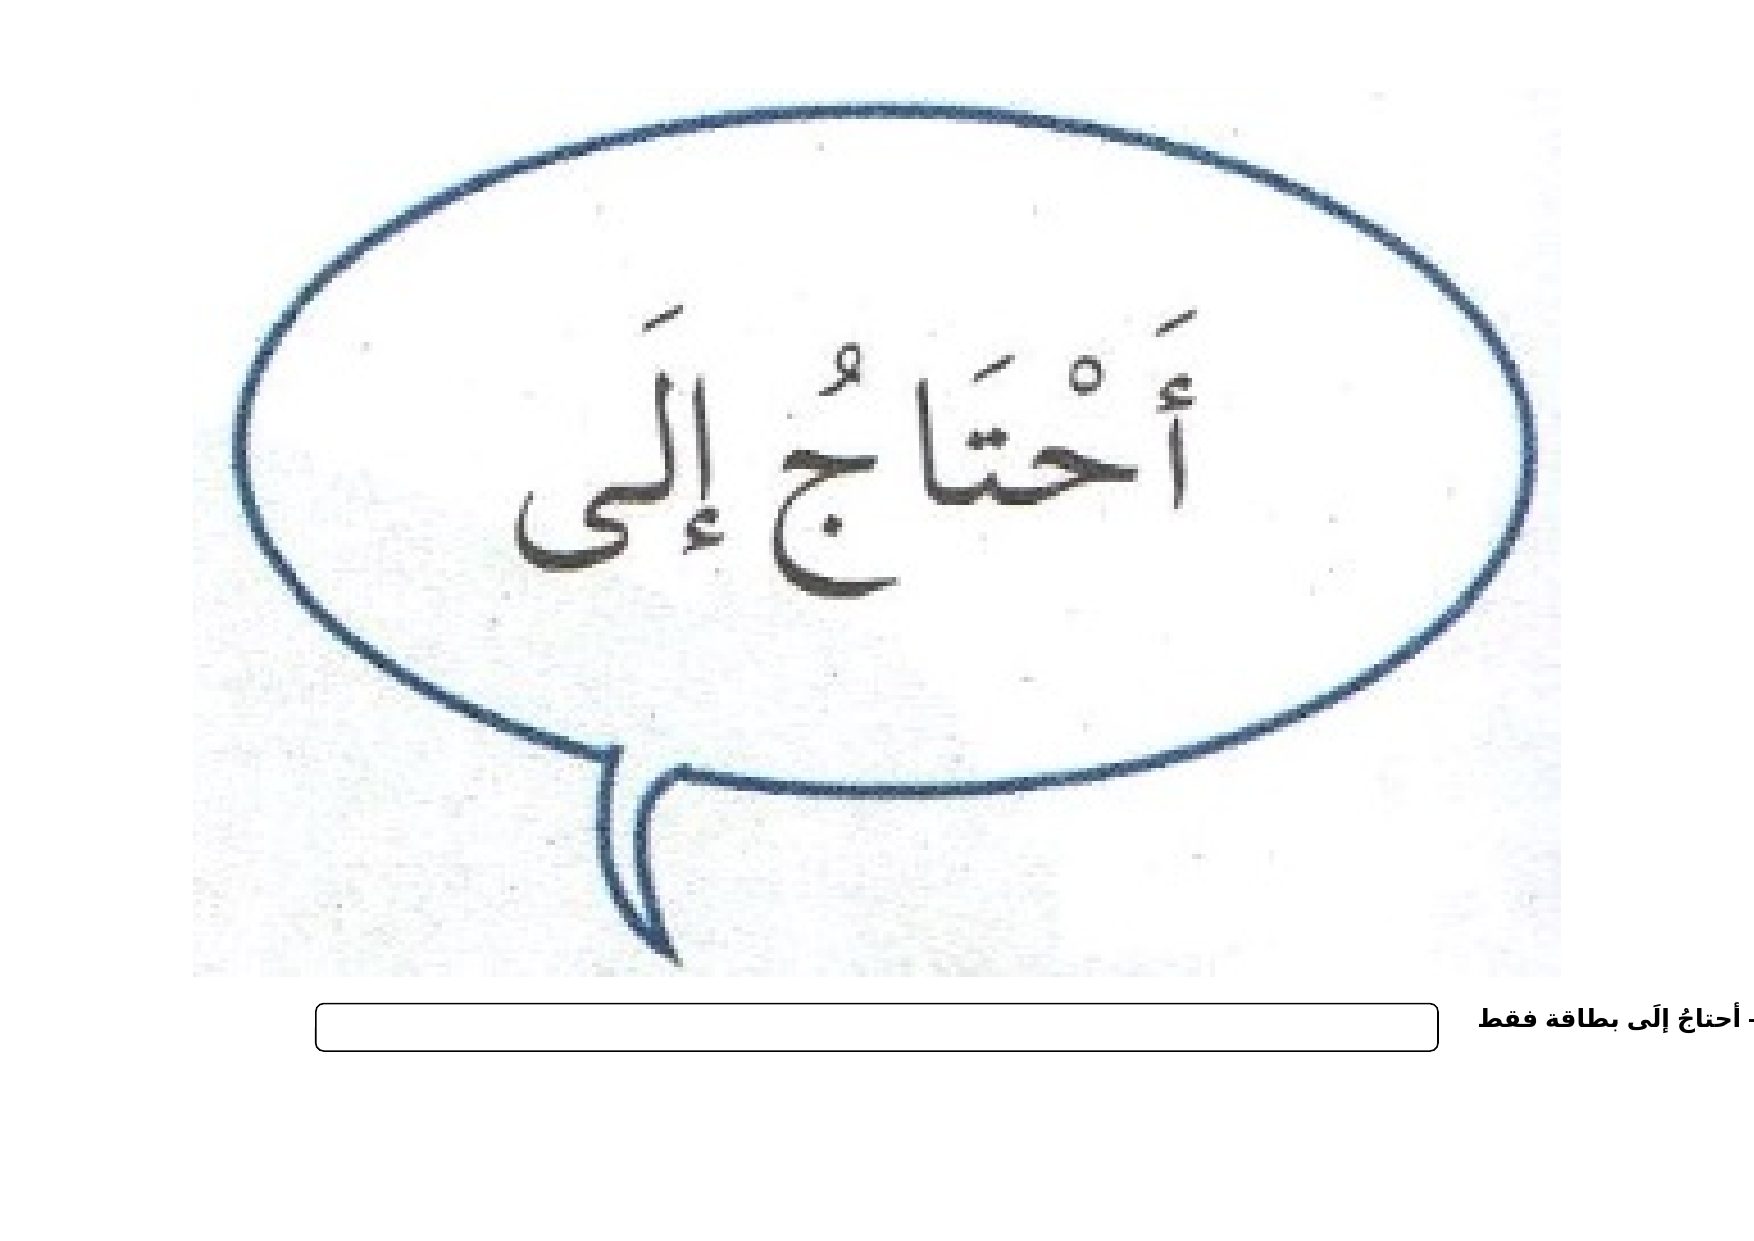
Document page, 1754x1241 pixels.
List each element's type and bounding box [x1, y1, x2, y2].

picture [192, 88, 1561, 977]
